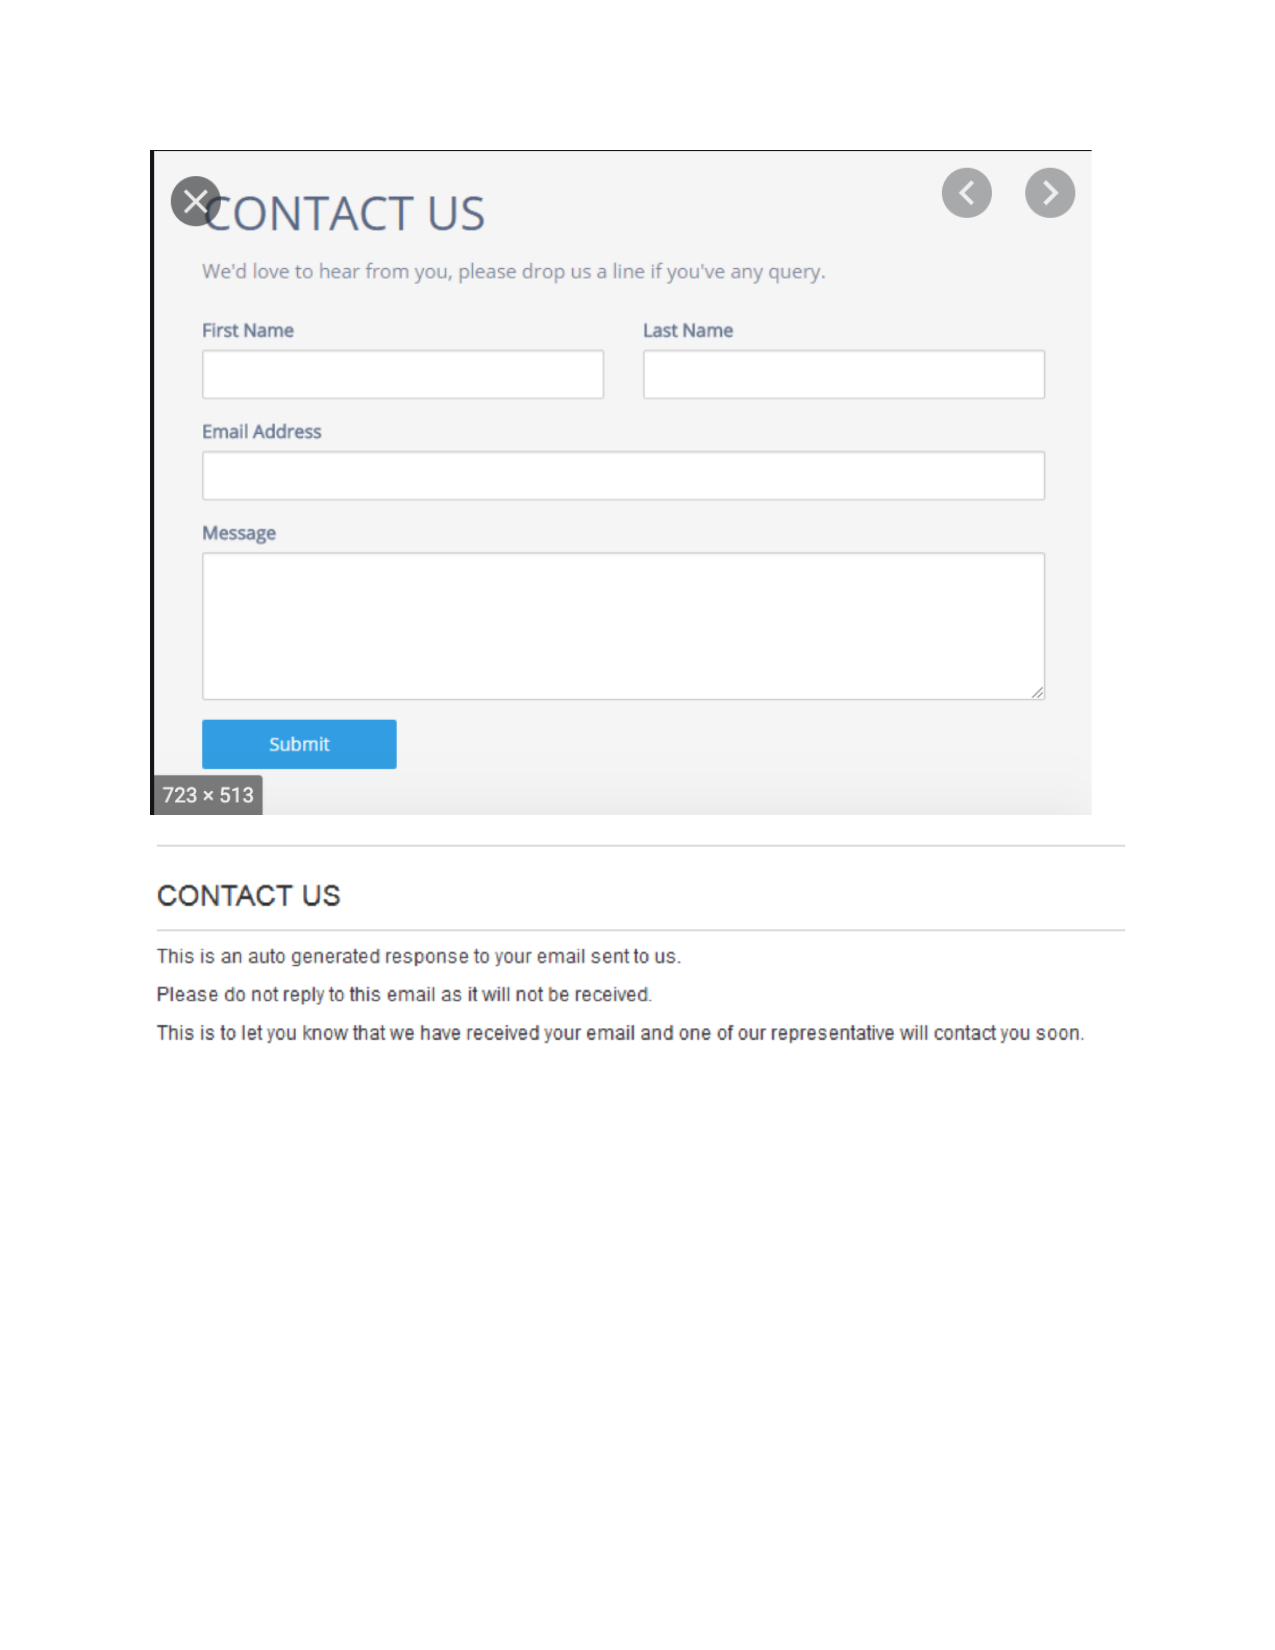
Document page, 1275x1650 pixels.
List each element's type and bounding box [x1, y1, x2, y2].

picture [150, 150, 1092, 815]
picture [150, 843, 1125, 1052]
